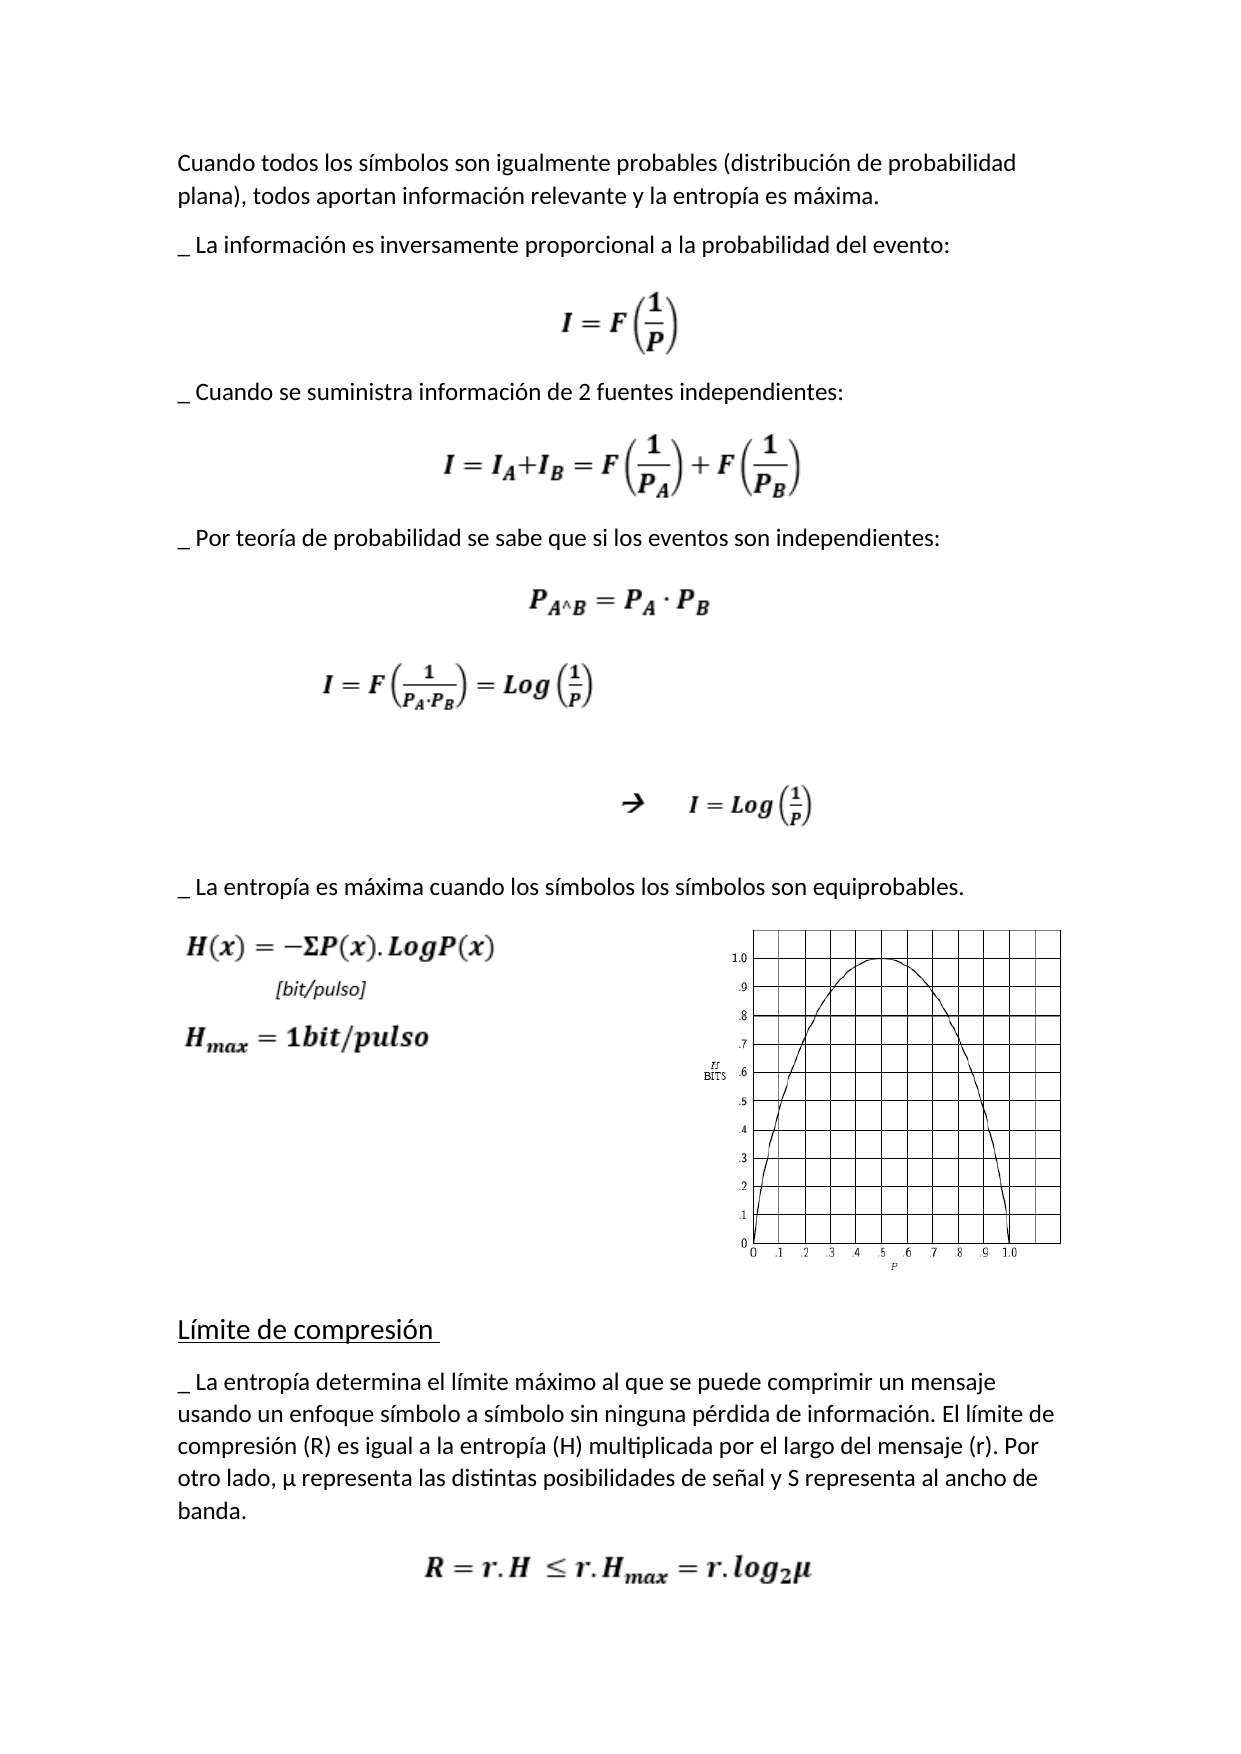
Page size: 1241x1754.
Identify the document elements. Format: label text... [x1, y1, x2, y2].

picture [552, 278, 689, 361]
text _ Cuando se suministra información de 2 fuentes independientes: [177, 376, 1063, 406]
picture [418, 1544, 822, 1599]
picture [611, 777, 820, 842]
picture [517, 573, 724, 633]
text _ La entropía es máxima cuando los símbolos los símbolos son equiprobables. [177, 871, 1063, 901]
text _ Por teoría de probabilidad se sabe que si los eventos son independientes: [177, 523, 1063, 553]
picture [177, 1018, 435, 1064]
text Límite de compresión [177, 1311, 1063, 1347]
picture [702, 921, 1063, 1276]
picture [177, 921, 501, 1008]
picture [431, 425, 810, 509]
text _ La información es inversamente proporcional a la probabilidad del evento: [177, 229, 1063, 259]
picture [310, 644, 599, 725]
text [177, 148, 1063, 210]
text _ La entropía determina el límite máximo al que se puede comprimir un mensaje usando un enfoque símbolo a símbolo sin ninguna pérdida de información. El límite de compresión (R) es igual a la entropía (H) multiplicada por el largo del mensaje (r). Por otro lado, µ representa las distintas posibilidades de señal y S representa al ancho de banda. [177, 1366, 1063, 1525]
